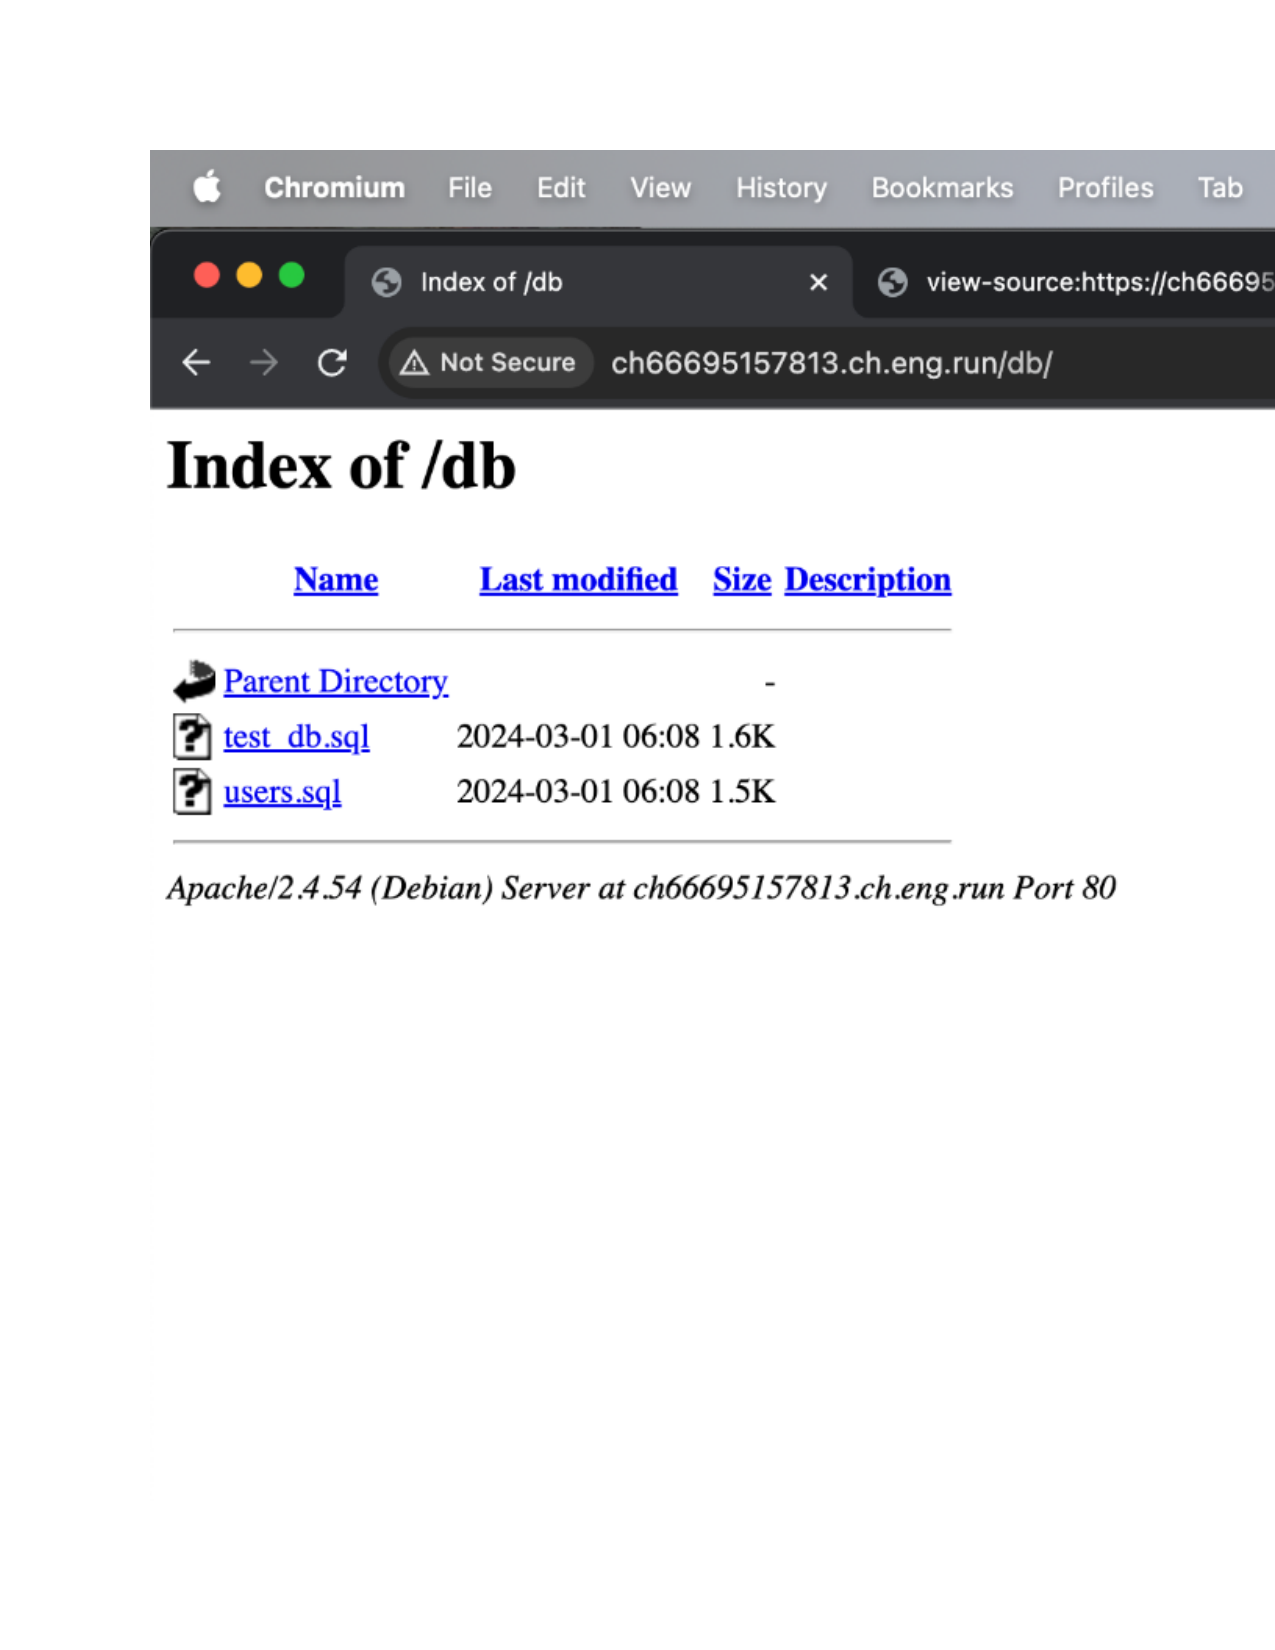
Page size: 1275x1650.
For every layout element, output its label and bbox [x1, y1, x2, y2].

picture [150, 150, 1275, 1501]
